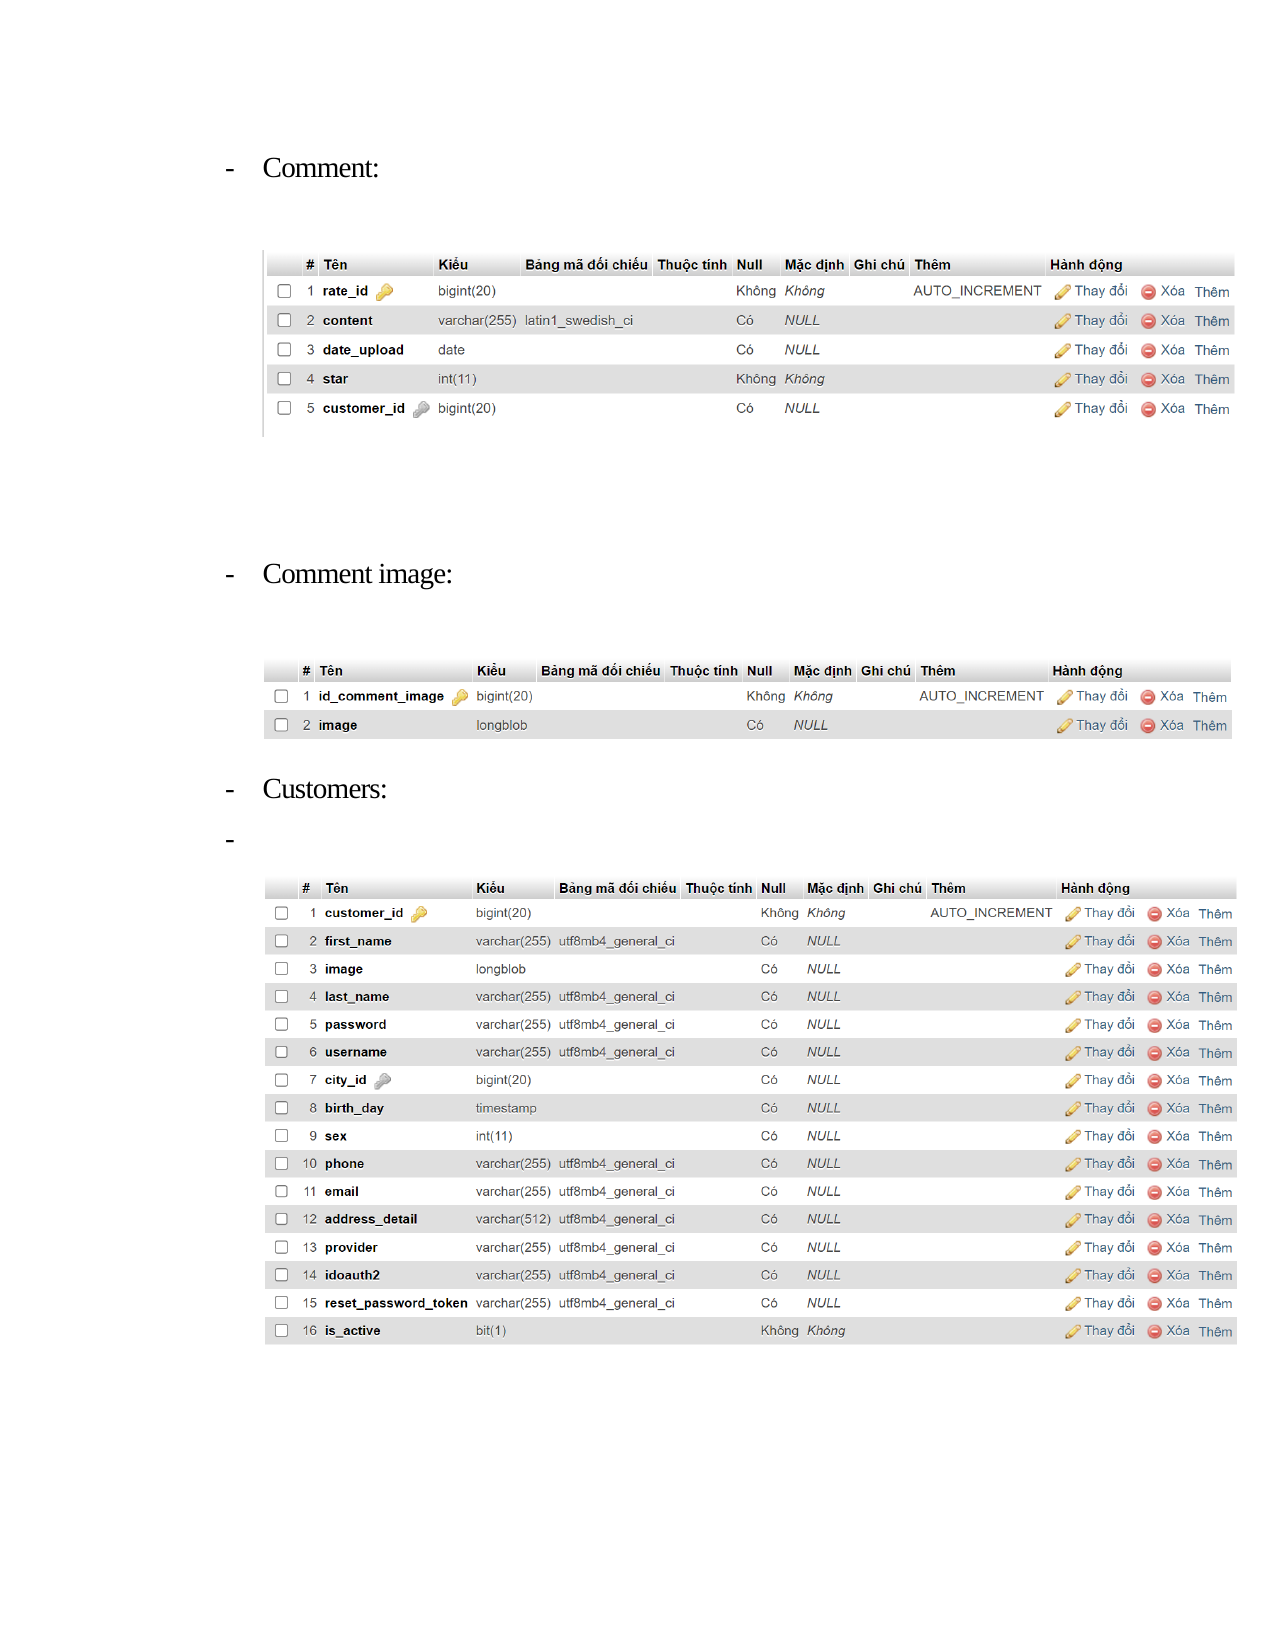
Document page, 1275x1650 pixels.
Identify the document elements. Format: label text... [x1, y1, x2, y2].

list Comment: [225, 150, 1125, 183]
picture [262, 871, 1238, 1348]
picture [262, 250, 1238, 437]
list Customers: [225, 771, 1125, 805]
list Comment image: [225, 557, 1125, 590]
picture [262, 657, 1238, 752]
